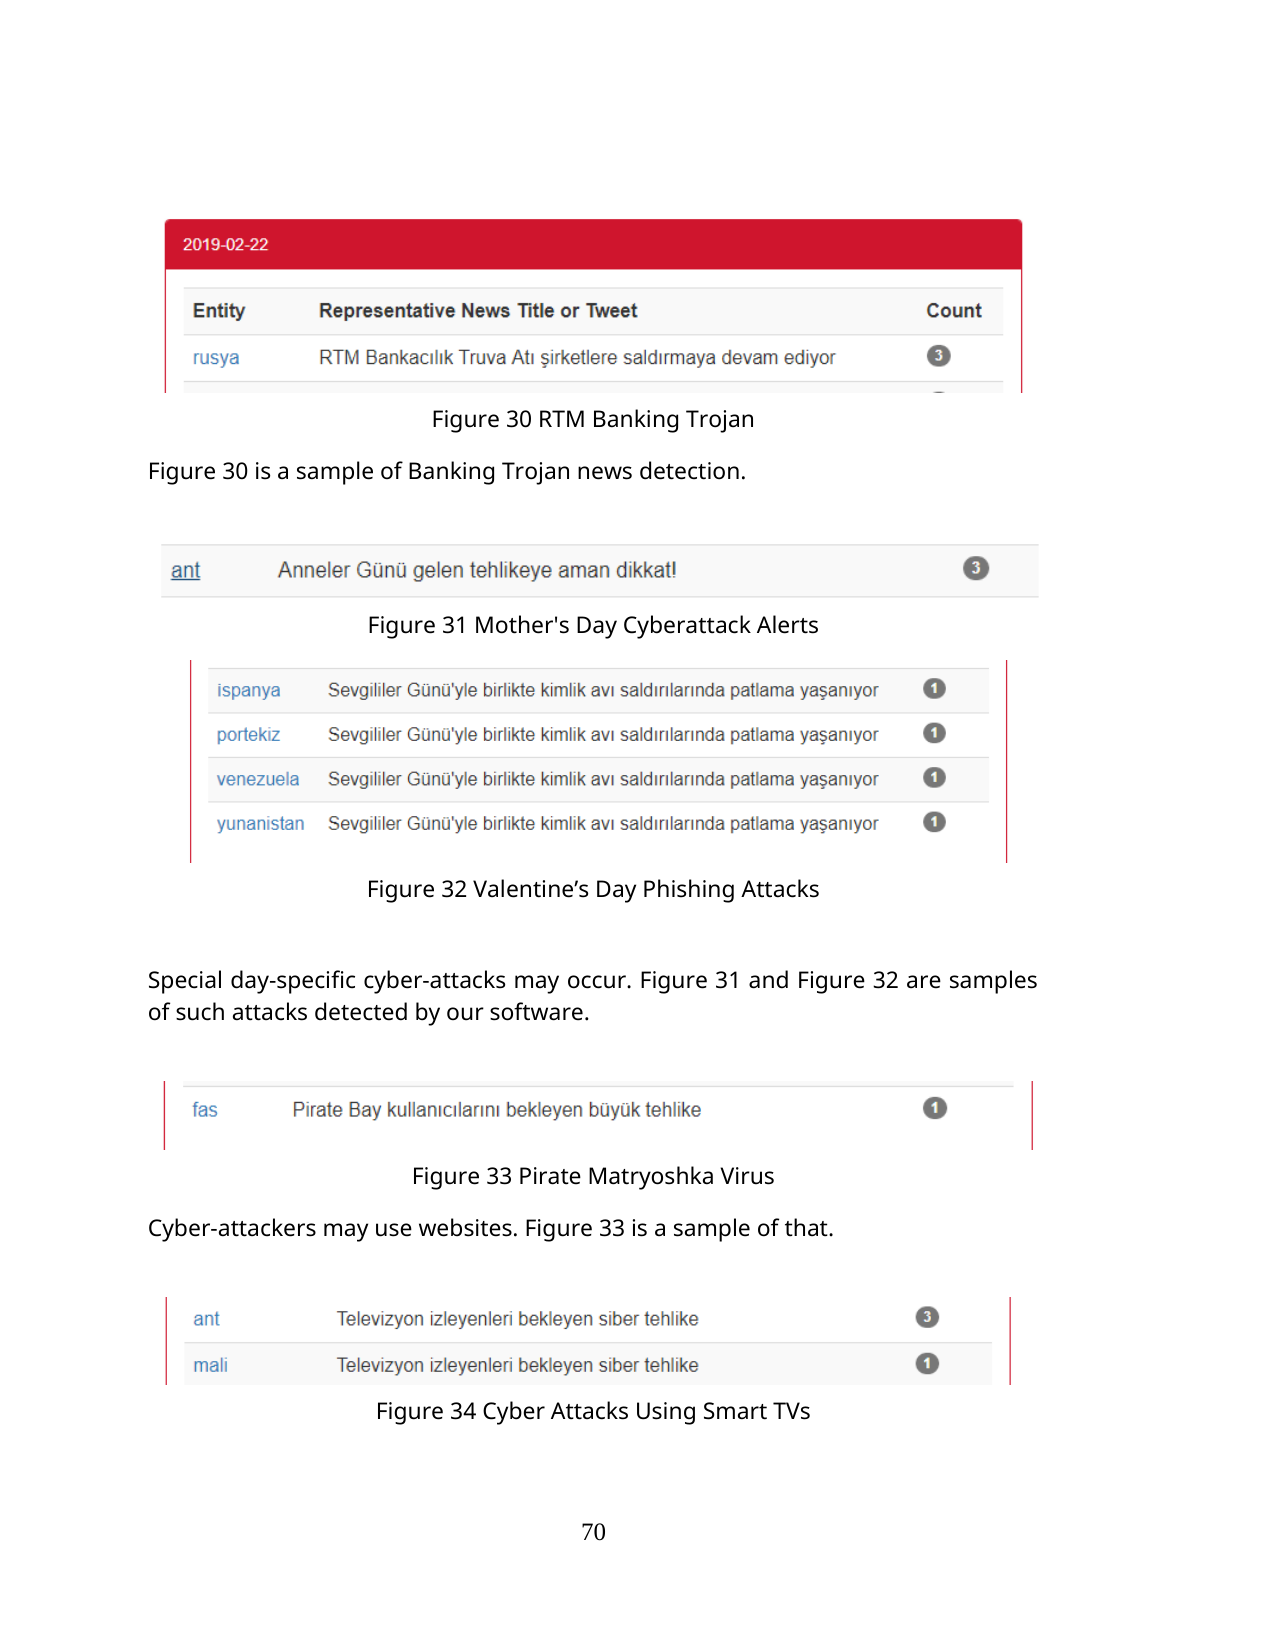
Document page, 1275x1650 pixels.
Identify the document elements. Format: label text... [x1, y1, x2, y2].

text Figure 30 is a sample of Banking Trojan news detection. [148, 455, 1039, 486]
picture [147, 660, 1039, 863]
text Cyber-attackers may use websites. Figure 33 is a sample of that. [148, 1212, 1039, 1243]
text Figure 34 Cyber Attacks Using Smart TVs [148, 1395, 1039, 1426]
picture [147, 1297, 1039, 1385]
text Figure 31 Mother's Day Cyberattack Alerts [148, 609, 1039, 640]
picture [147, 206, 1039, 393]
text Figure 32 Valentine’s Day Phishing Attacks [148, 873, 1039, 904]
picture [147, 1081, 1039, 1150]
text Figure 30 RTM Banking Trojan [148, 403, 1039, 434]
text Special day-specific cyber-attacks may occur. Figure 31 and Figure 32 are samples of such attacks detected by our software. [148, 964, 1039, 1027]
text Figure 33 Pirate Matryoshka Virus [148, 1159, 1039, 1191]
picture [147, 535, 1039, 599]
